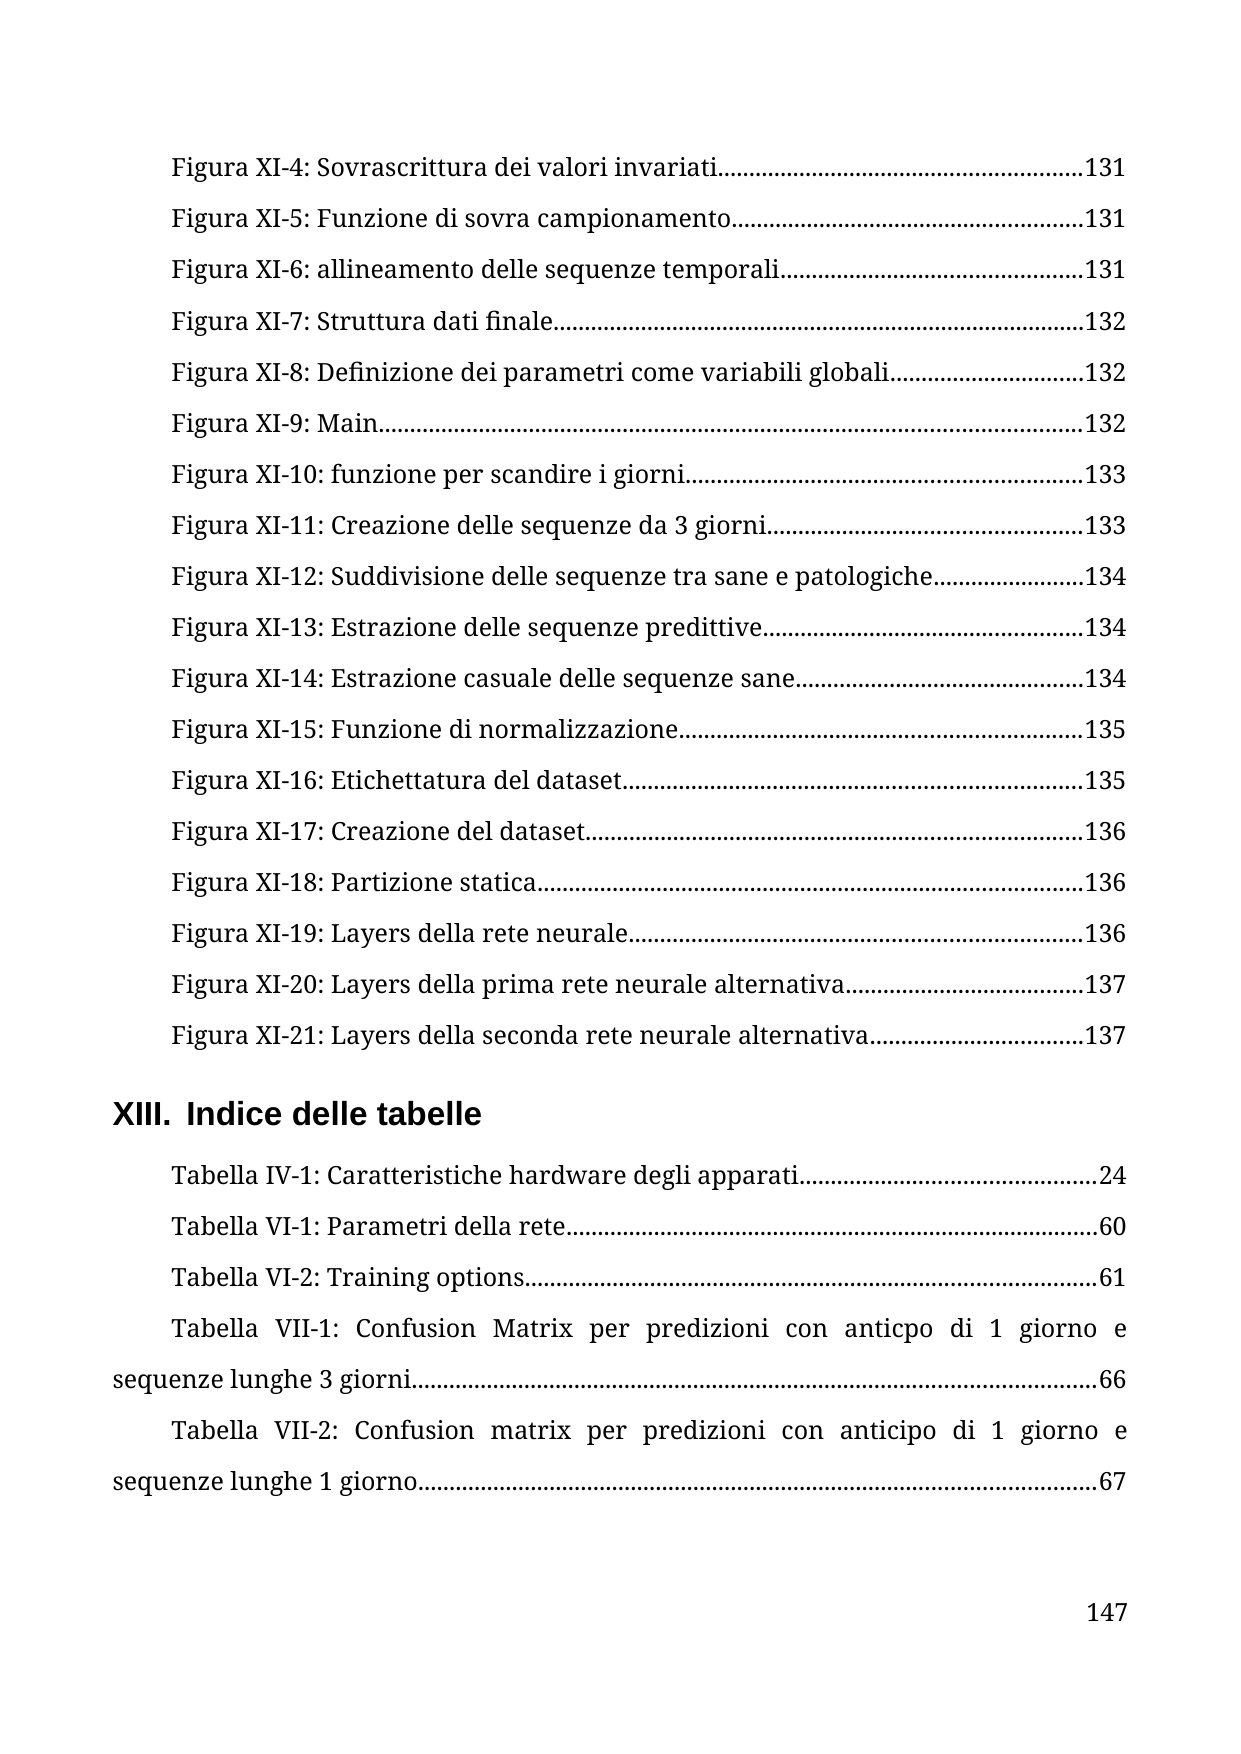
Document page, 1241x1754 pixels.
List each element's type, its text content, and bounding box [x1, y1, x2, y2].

text Figura XI-7: Struttura dati finale 132 [112, 303, 1128, 337]
text Figura XI-9: Main 132 [112, 405, 1128, 439]
text Figura XI-10: funzione per scandire i giorni 133 [112, 456, 1128, 490]
text Tabella VI-1: Parametri della rete 60 [112, 1209, 1128, 1243]
text Figura XI-18: Partizione statica 136 [112, 864, 1128, 899]
text Tabella VII-2: Confusion matrix per predizioni con anticipo di 1 giorno e sequenze lunghe 1 giorno 67 [112, 1413, 1128, 1498]
text Figura XI-14: Estrazione casuale delle sequenze sane 134 [112, 660, 1128, 694]
text Figura XI-4: Sovrascrittura dei valori invariati 131 [112, 150, 1128, 184]
text Figura XI-12: Suddivisione delle sequenze tra sane e patologiche 134 [112, 558, 1128, 592]
text Figura XI-6: allineamento delle sequenze temporali 131 [112, 252, 1128, 286]
text Tabella VII-1: Confusion Matrix per predizioni con anticpo di 1 giorno e sequenze lunghe 3 giorni 66 [112, 1311, 1128, 1396]
text Figura XI-5: Funzione di sovra campionamento 131 [112, 201, 1128, 235]
text Figura XI-15: Funzione di normalizzazione 135 [112, 711, 1128, 746]
text Figura XI-21: Layers della seconda rete neurale alternativa 137 [112, 1018, 1128, 1052]
text Tabella VI-2: Training options 61 [112, 1260, 1128, 1294]
text Figura XI-20: Layers della prima rete neurale alternativa 137 [112, 967, 1128, 1001]
text Figura XI-19: Layers della rete neurale 136 [112, 916, 1128, 950]
text Figura XI-17: Creazione del dataset 136 [112, 813, 1128, 848]
text Figura XI-11: Creazione delle sequenze da 3 giorni 133 [112, 507, 1128, 541]
text Figura XI-8: Definizione dei parametri come variabili globali 132 [112, 354, 1128, 388]
text Figura XI-13: Estrazione delle sequenze predittive 134 [112, 609, 1128, 643]
text Tabella IV-1: Caratteristiche hardware degli apparati 24 [112, 1158, 1128, 1192]
text Figura XI-16: Etichettatura del dataset 135 [112, 762, 1128, 797]
subtitle Indice delle tabelle [112, 1094, 1128, 1132]
